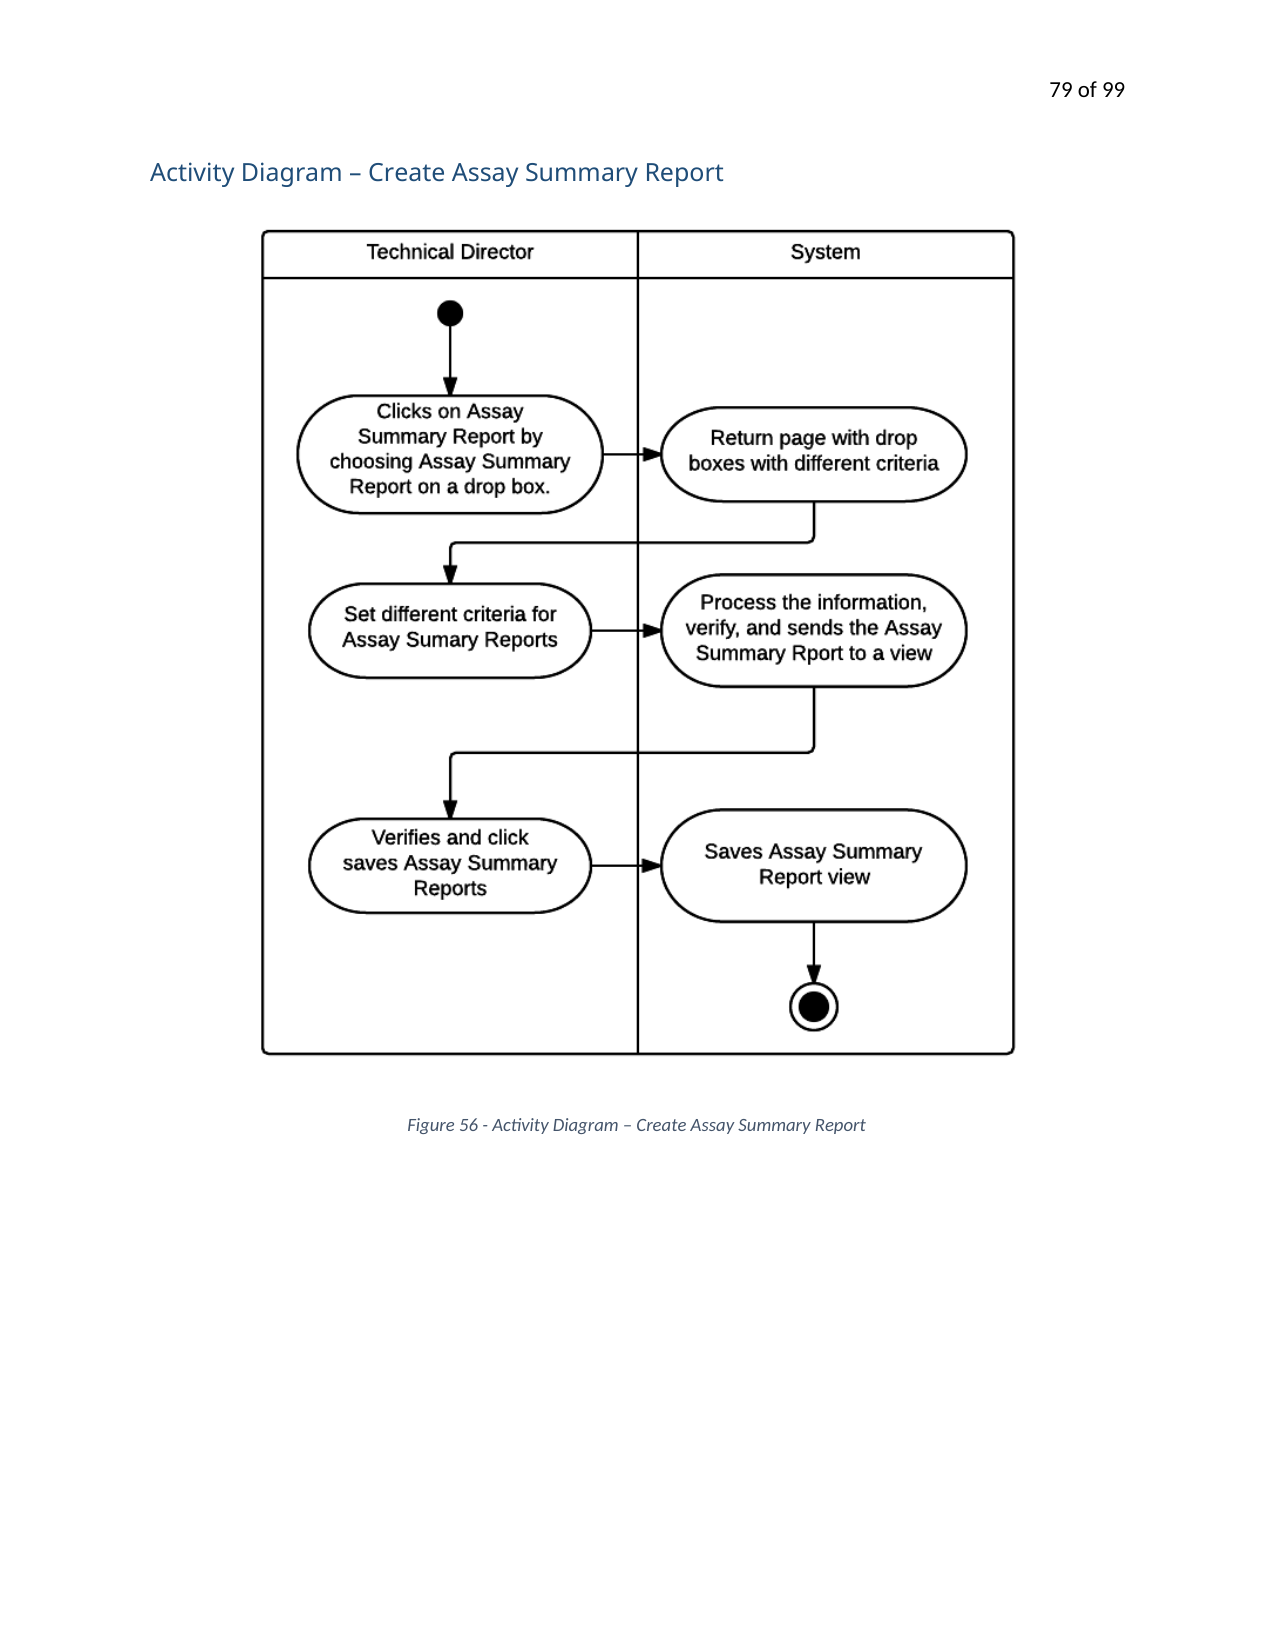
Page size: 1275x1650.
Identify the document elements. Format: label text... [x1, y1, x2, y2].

subtitle Activity Diagram – Create Assay Summary Report [150, 154, 1125, 188]
picture [225, 191, 1050, 1095]
